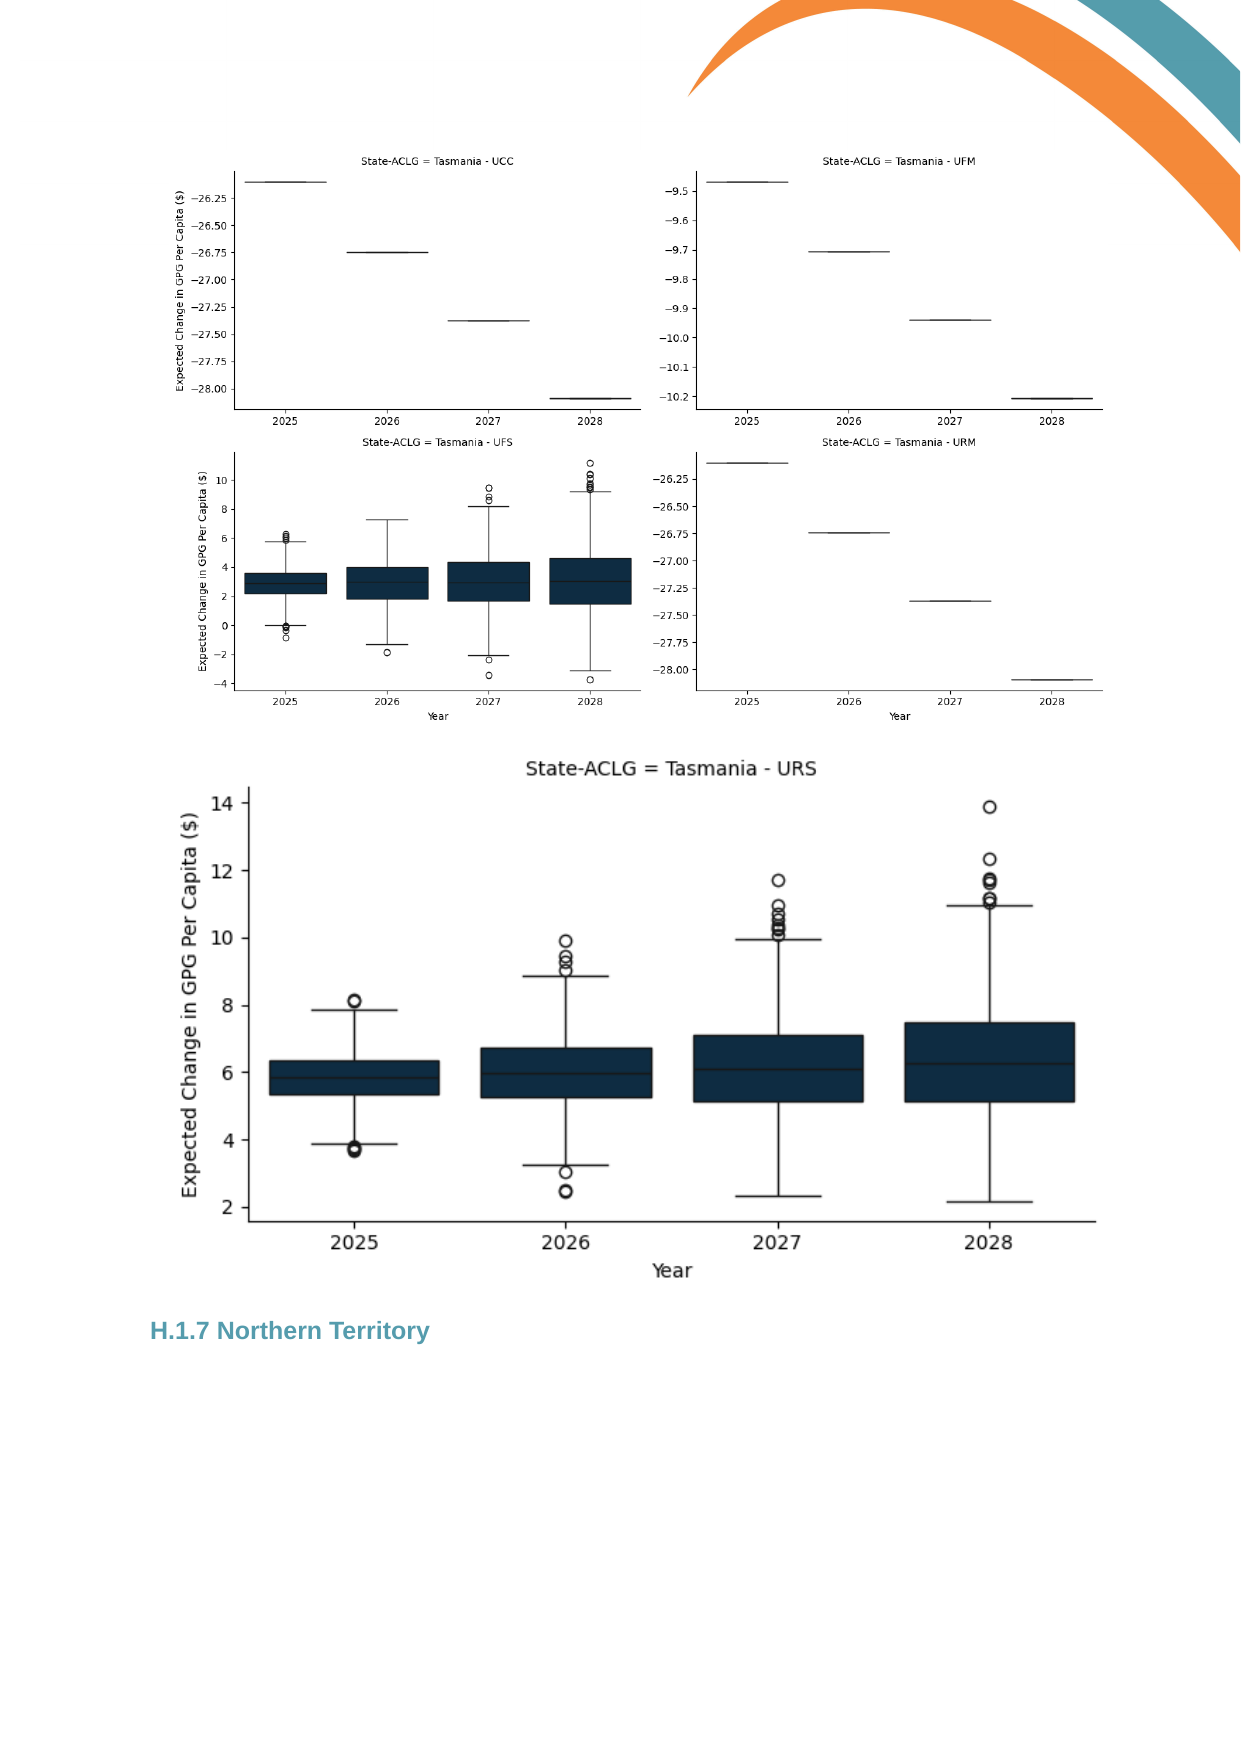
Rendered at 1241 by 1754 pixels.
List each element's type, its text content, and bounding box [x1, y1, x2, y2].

subtitle H.1.7 Northern Territory [150, 1316, 1090, 1345]
picture [19, 0, 1241, 729]
picture [168, 746, 1109, 1296]
